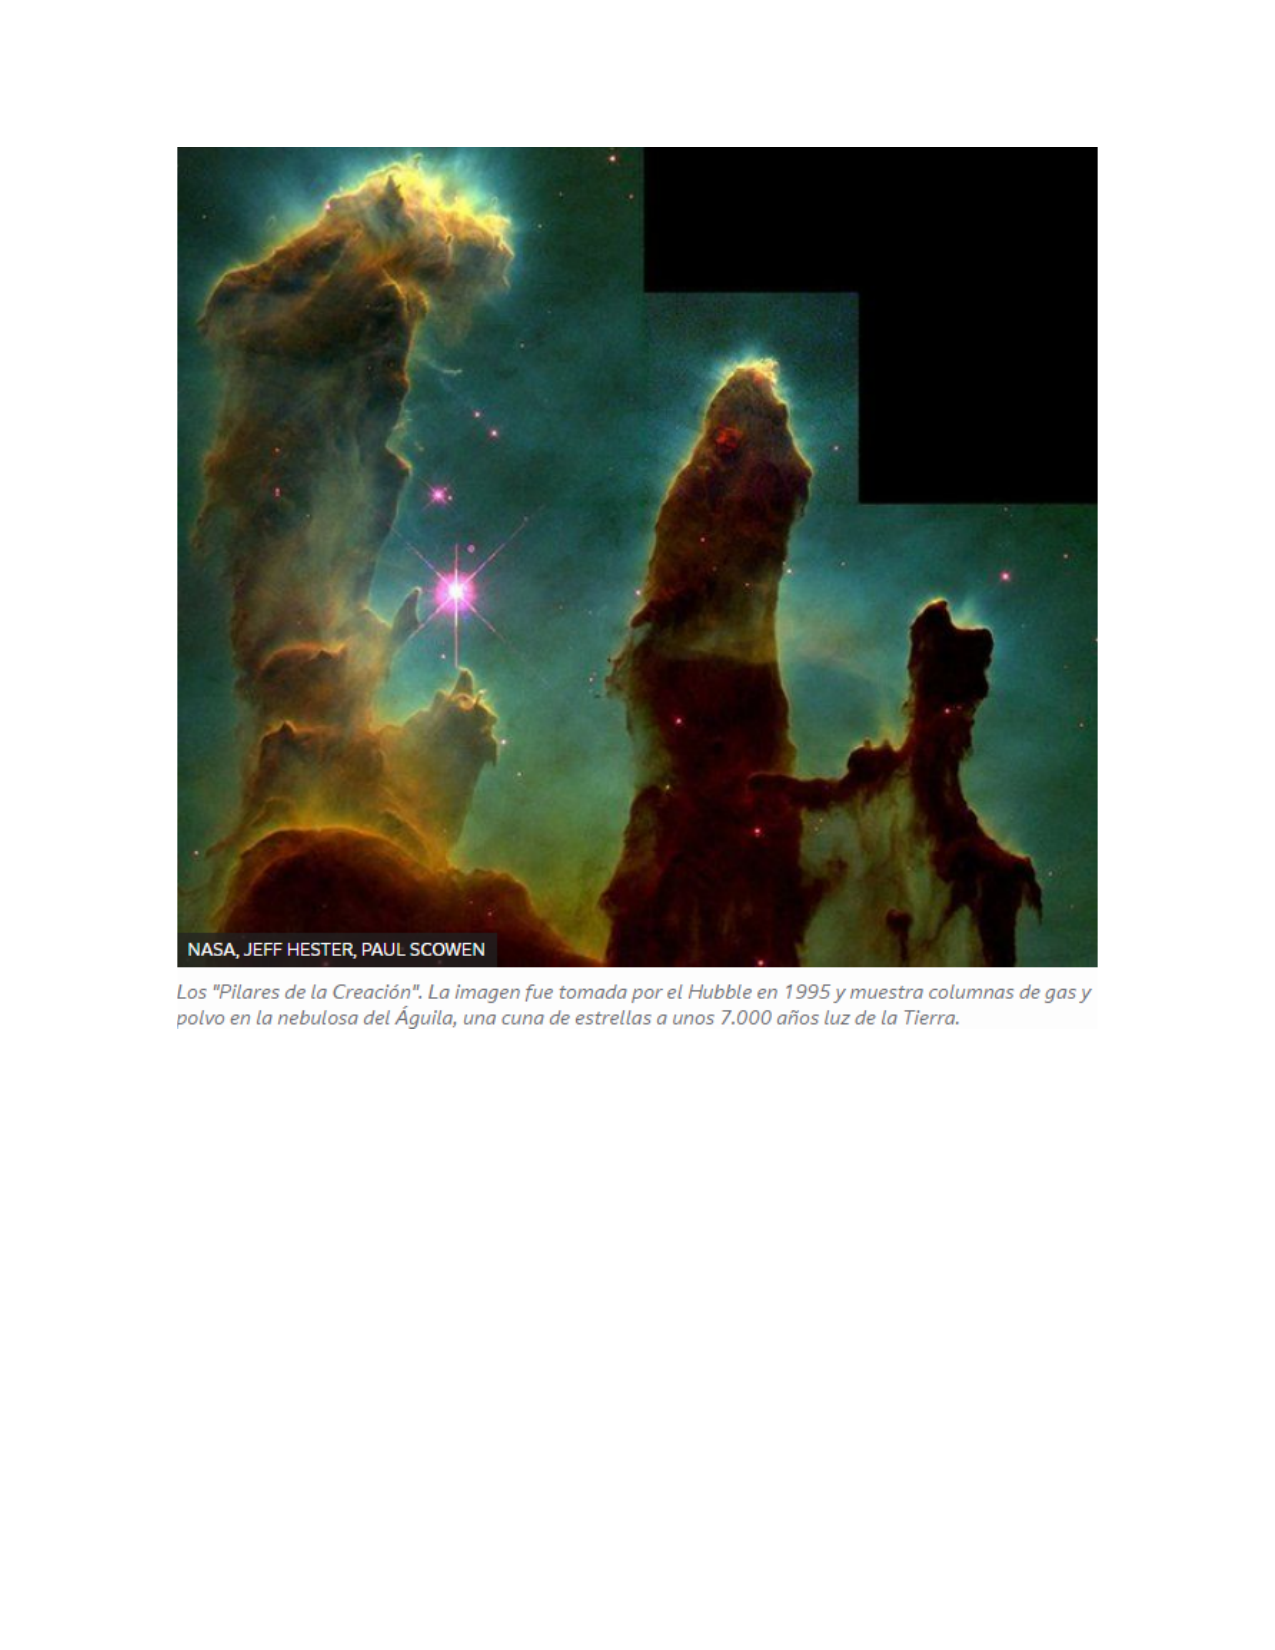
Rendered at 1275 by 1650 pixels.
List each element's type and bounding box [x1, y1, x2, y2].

picture [177, 147, 1098, 1029]
